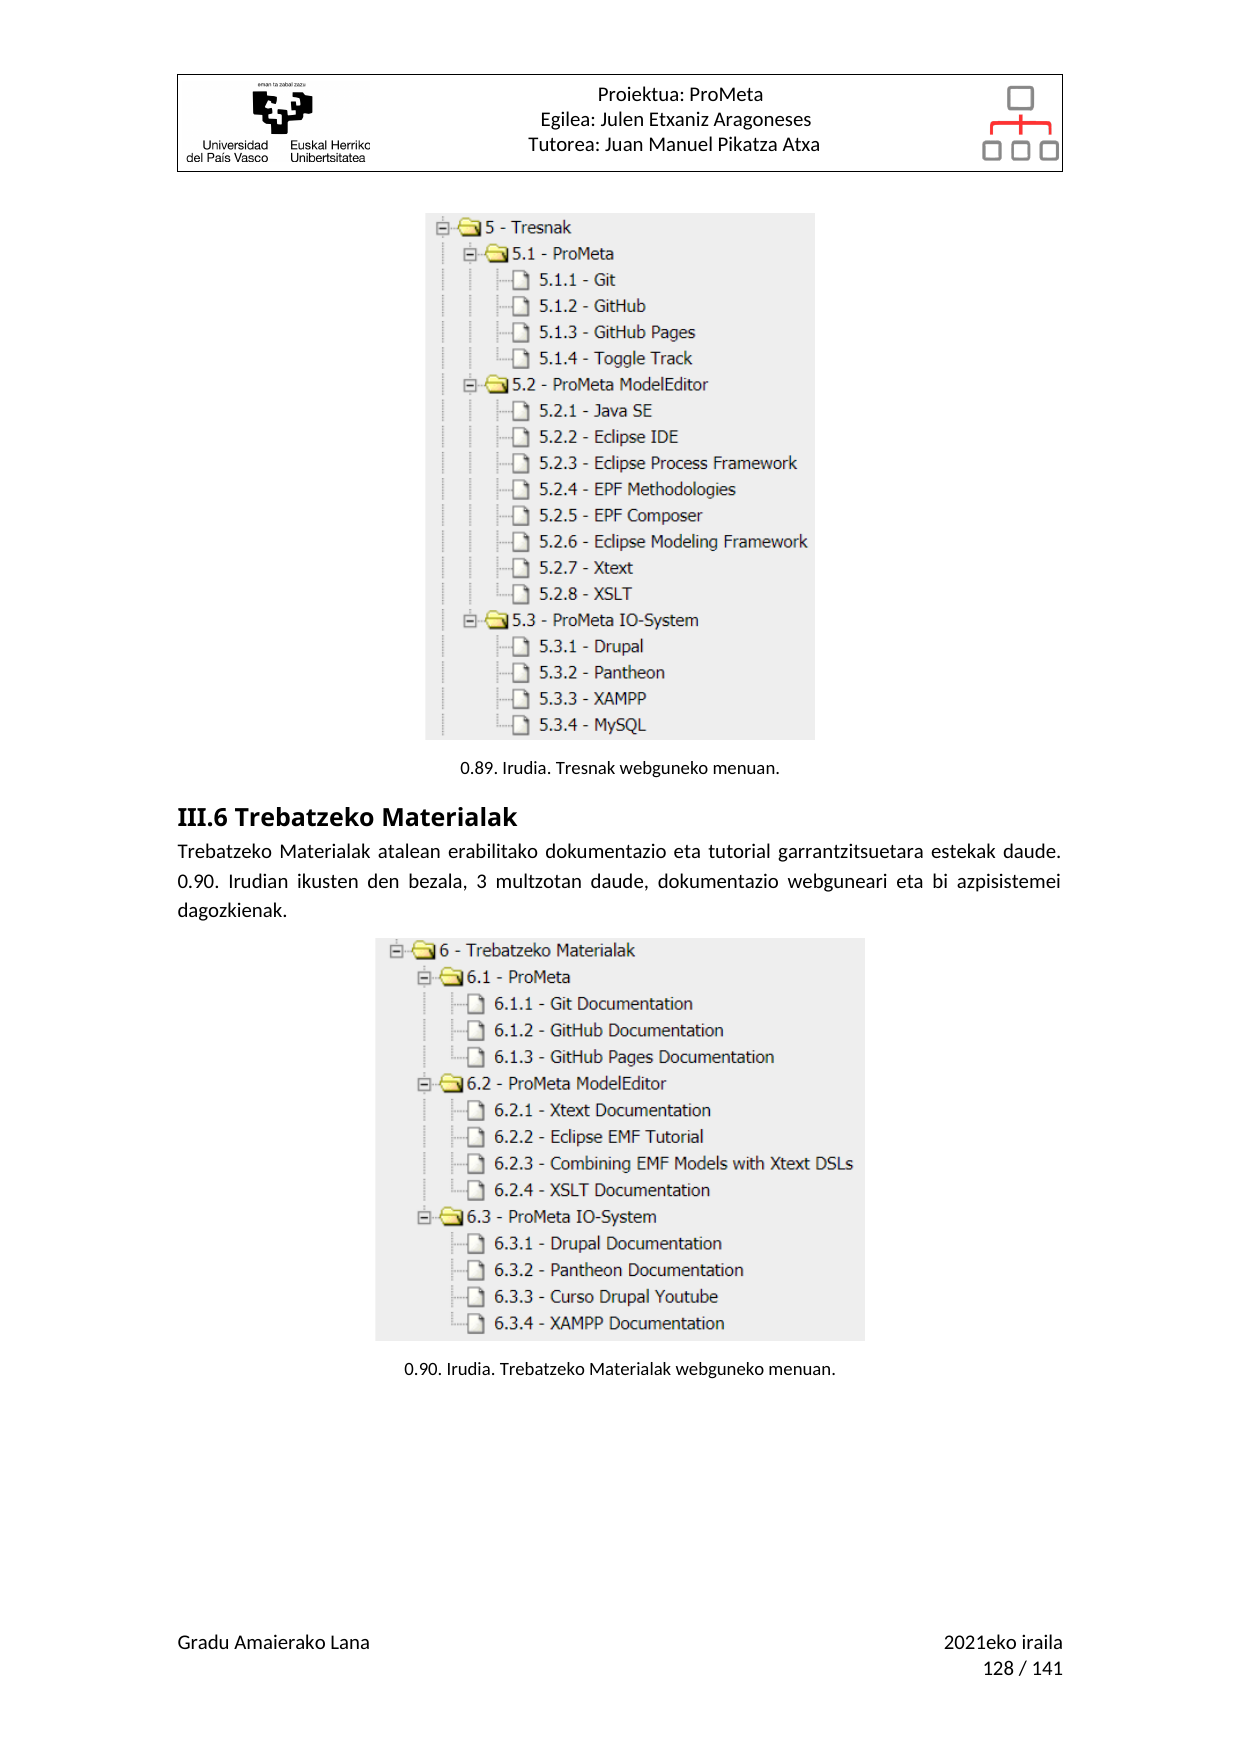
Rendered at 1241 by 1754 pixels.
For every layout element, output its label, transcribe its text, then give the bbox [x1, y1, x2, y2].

picture [978, 80, 1060, 162]
picture [182, 81, 370, 162]
picture [425, 213, 815, 740]
picture [375, 938, 865, 1341]
subtitle III.6 Trebatzeko Materialak [177, 799, 1063, 834]
